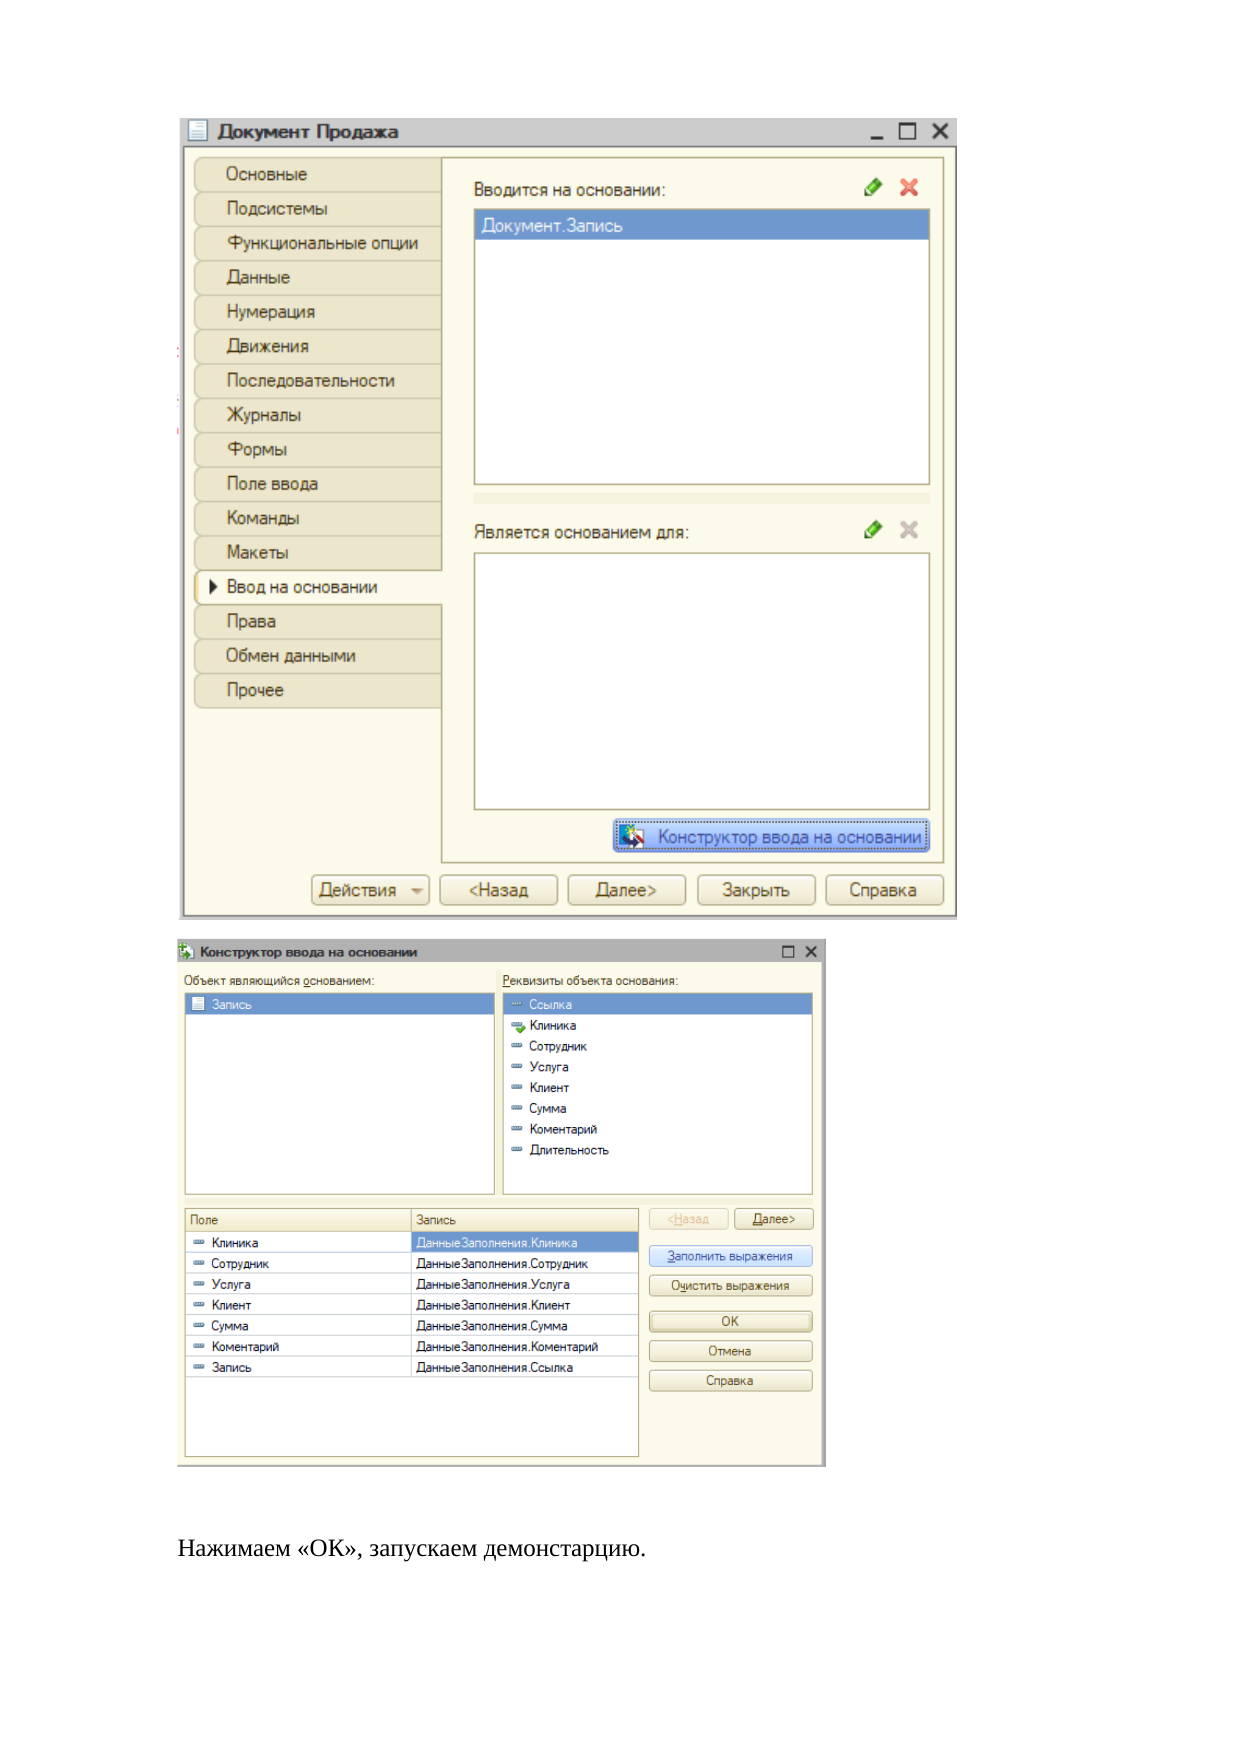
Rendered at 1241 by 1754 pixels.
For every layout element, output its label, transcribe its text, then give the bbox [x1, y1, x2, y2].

picture [177, 938, 826, 1467]
picture [177, 118, 957, 920]
text Нажимаем «ОК», запускаем демонстарцию. [177, 1533, 1152, 1562]
